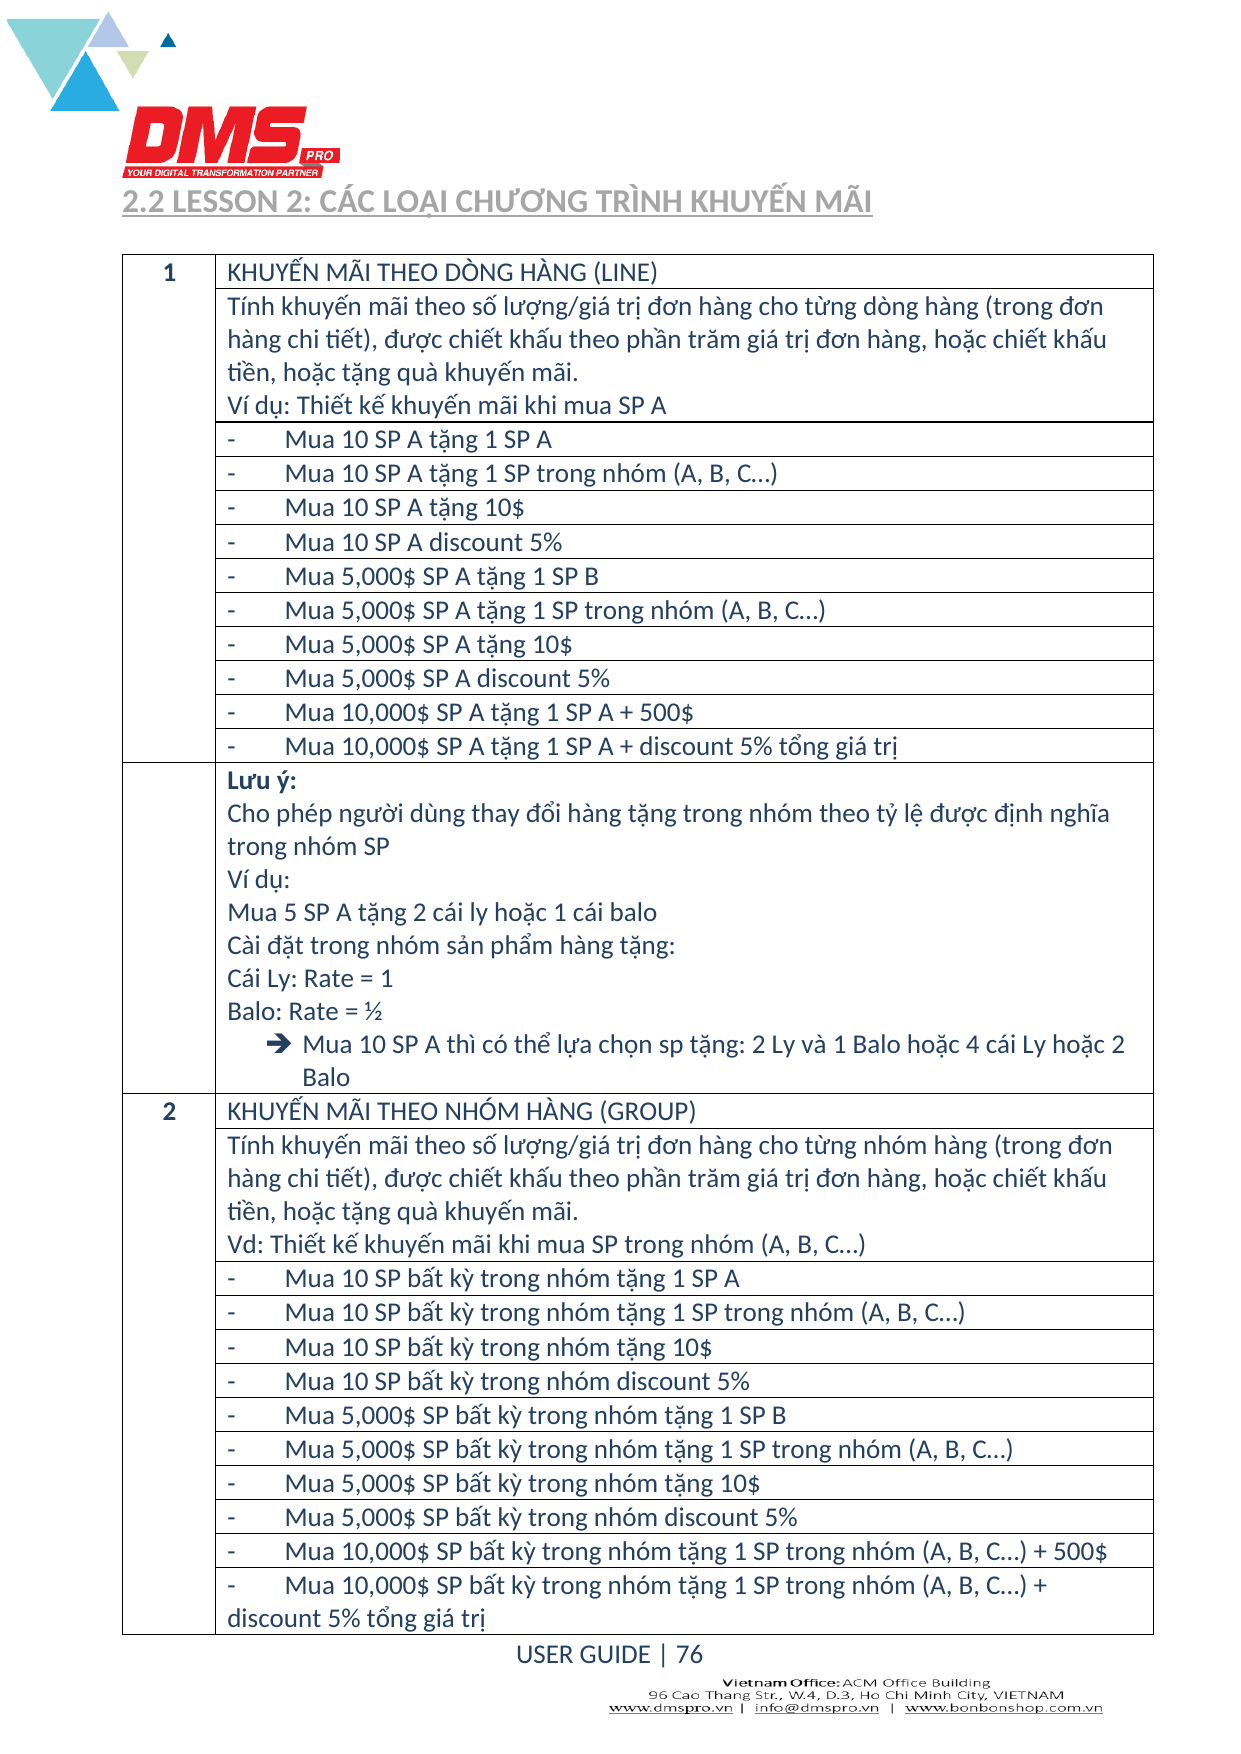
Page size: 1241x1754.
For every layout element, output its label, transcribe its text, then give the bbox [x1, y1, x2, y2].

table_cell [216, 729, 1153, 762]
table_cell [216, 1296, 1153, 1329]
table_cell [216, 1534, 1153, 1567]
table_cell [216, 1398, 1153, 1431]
subtitle 2.2 LESSON 2: CÁC LOẠI CHƯƠNG TRÌNH KHUYẾN MÃI [122, 181, 1153, 221]
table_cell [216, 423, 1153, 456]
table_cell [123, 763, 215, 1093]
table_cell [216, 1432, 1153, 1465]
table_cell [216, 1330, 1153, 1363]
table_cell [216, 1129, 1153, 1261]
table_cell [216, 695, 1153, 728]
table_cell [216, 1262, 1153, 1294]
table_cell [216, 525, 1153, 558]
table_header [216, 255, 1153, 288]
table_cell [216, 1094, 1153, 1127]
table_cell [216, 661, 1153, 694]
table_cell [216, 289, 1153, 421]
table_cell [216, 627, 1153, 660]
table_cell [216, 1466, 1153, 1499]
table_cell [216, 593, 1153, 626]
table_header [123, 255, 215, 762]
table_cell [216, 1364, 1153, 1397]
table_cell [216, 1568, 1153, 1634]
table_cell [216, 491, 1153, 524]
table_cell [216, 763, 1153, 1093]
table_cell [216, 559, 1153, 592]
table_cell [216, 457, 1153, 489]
picture [5, 11, 340, 177]
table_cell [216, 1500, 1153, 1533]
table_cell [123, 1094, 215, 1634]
